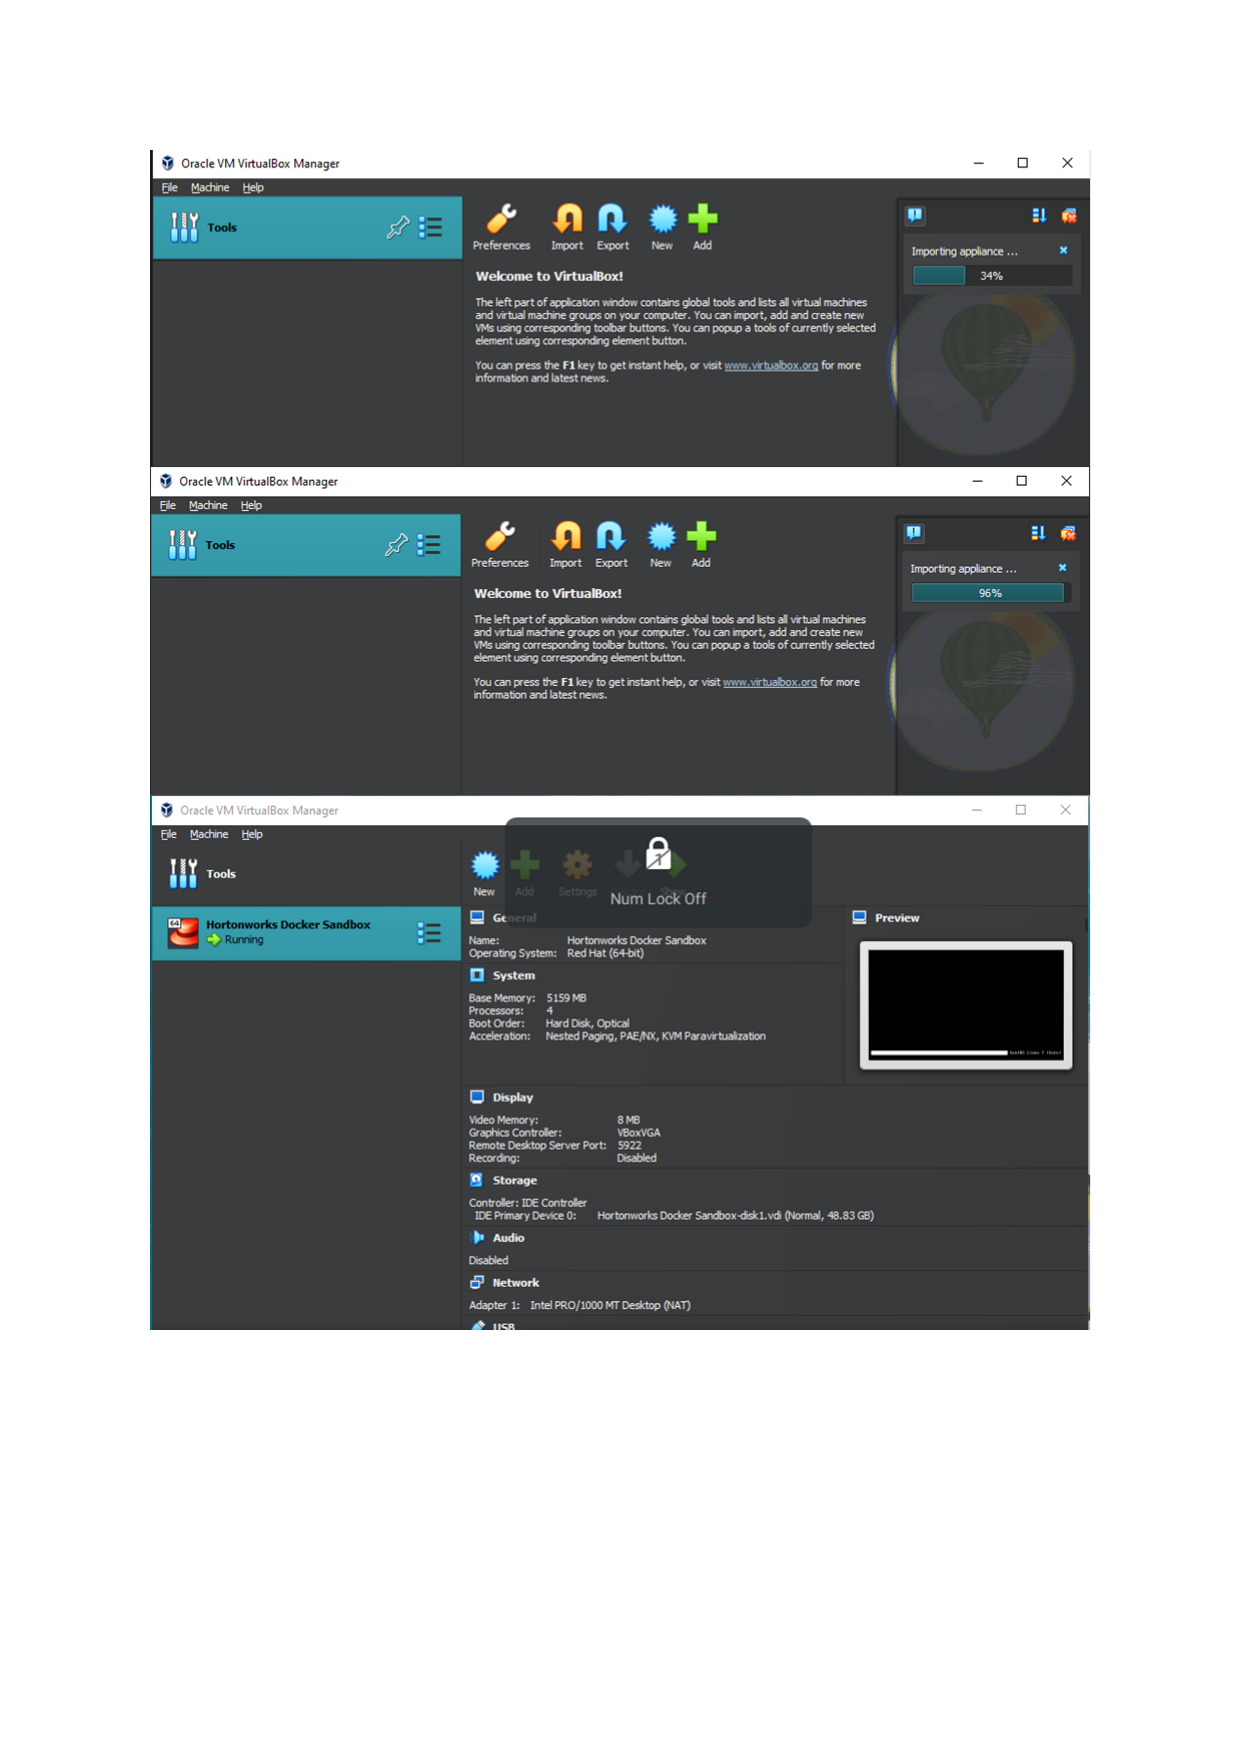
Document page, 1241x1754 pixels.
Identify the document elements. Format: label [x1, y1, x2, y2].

picture [150, 150, 1091, 1330]
